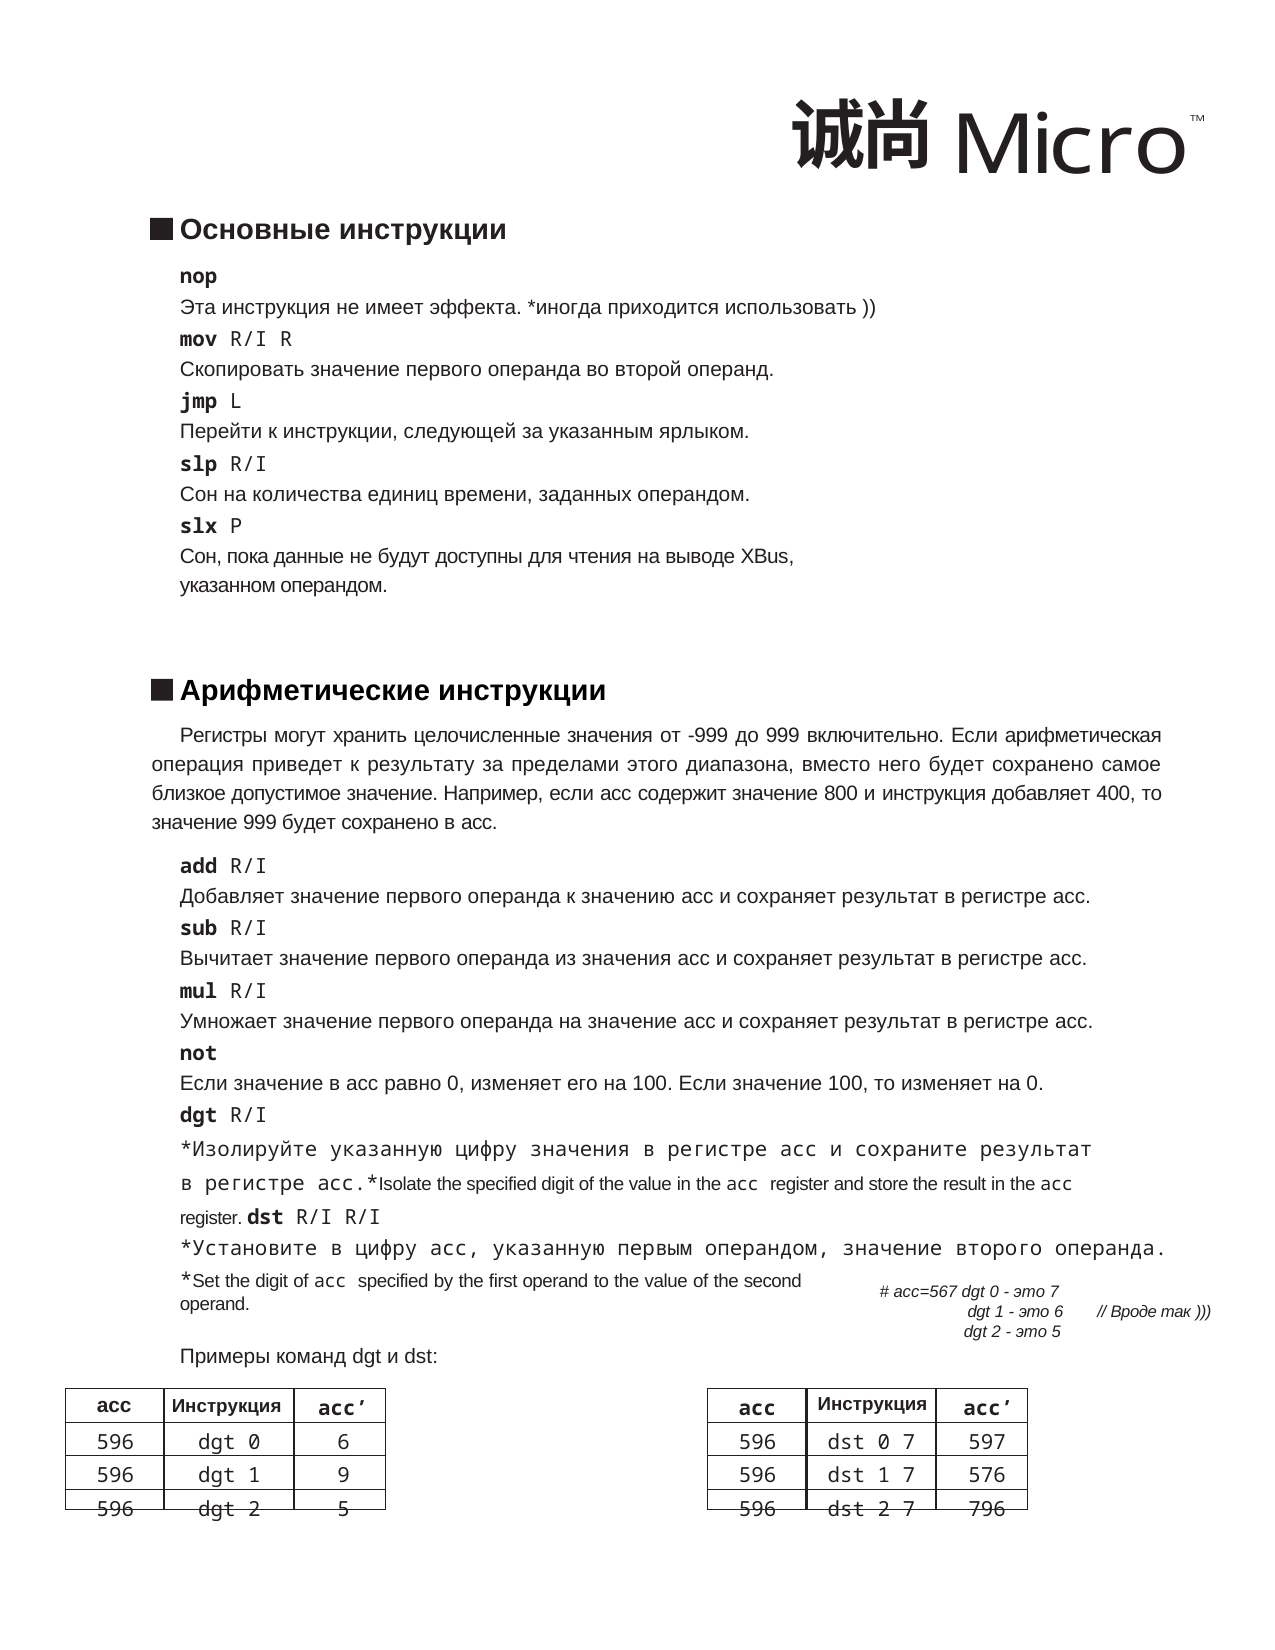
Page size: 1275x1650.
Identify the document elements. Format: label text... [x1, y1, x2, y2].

text Если значение в acc равно 0, изменяет его на 100. Если значение 100, то изменяет на 0. [179, 1071, 1248, 1095]
text Добавляет значение первого операнда к значению acc и сохраняет результат в регистре acc. [179, 884, 1248, 908]
text slp R/I [179, 449, 1248, 477]
text sub R/I [179, 913, 1248, 942]
text 诚尚MicroTM [790, 75, 1248, 198]
text Эта инструкция не имеет эффекта. *иногда приходится использовать )) [179, 294, 1248, 318]
text *Установите в цифру acc, указанную первым операндом, значение второго операнда. [179, 1236, 1248, 1260]
text nop [179, 262, 1248, 290]
text Примеры команд dgt и dst: [179, 1344, 851, 1368]
text dgt R/I [179, 1101, 1248, 1129]
text dgt 1 - это 6 // Вроде так ))) [967, 1301, 1248, 1321]
text mul R/I [179, 976, 1248, 1004]
text Вычитает значение первого операнда из значения acc и сохраняет результат в регистре acc. [179, 946, 1248, 970]
text Перейти к инструкции, следующей за указанным ярлыком. [179, 419, 1248, 443]
text Регистры могут хранить целочисленные значения от -999 до 999 включительно. Если арифметическая операция приведет к результату за пределами этого диапазона, вместо него будет сохранено самое близкое допустимое значение. Например, если acc содержит значение 800 и инструкция добавляет 400, то значение 999 будет сохранено в асс. [151, 723, 1162, 833]
text slx P [179, 511, 1248, 539]
text Сон на количества единиц времени, заданных операндом. [179, 482, 1248, 506]
text *Set the digit of acc specified by the first operand to the value of the second operand. [179, 1265, 851, 1315]
text add R/I [179, 851, 1248, 879]
text Сон, пока данные не будут доступны для чтения на выводе XBus, указанном операндом. [179, 544, 821, 597]
subtitle Основные инструкции [179, 212, 1248, 245]
subtitle Арифметические инструкции [179, 673, 1248, 707]
text # acc=567 dgt 0 - это 7 [879, 1281, 1248, 1301]
text mov R/I R [179, 324, 1248, 352]
text dgt 2 - это 5 [963, 1321, 1248, 1341]
text *Изолируйте указанную цифру значения в регистре acc и сохраните результат в регистре acc.*Isolate the specified digit of the value in the acc register and store the result in the acc register. dst R/I R/I [179, 1134, 1112, 1230]
text not [179, 1038, 1248, 1067]
text Скопировать значение первого операнда во второй операнд. [179, 357, 1248, 381]
text jmp L [179, 386, 1248, 415]
text Умножает значение первого операнда на значение acc и сохраняет результат в регистре acc. [179, 1009, 1248, 1033]
